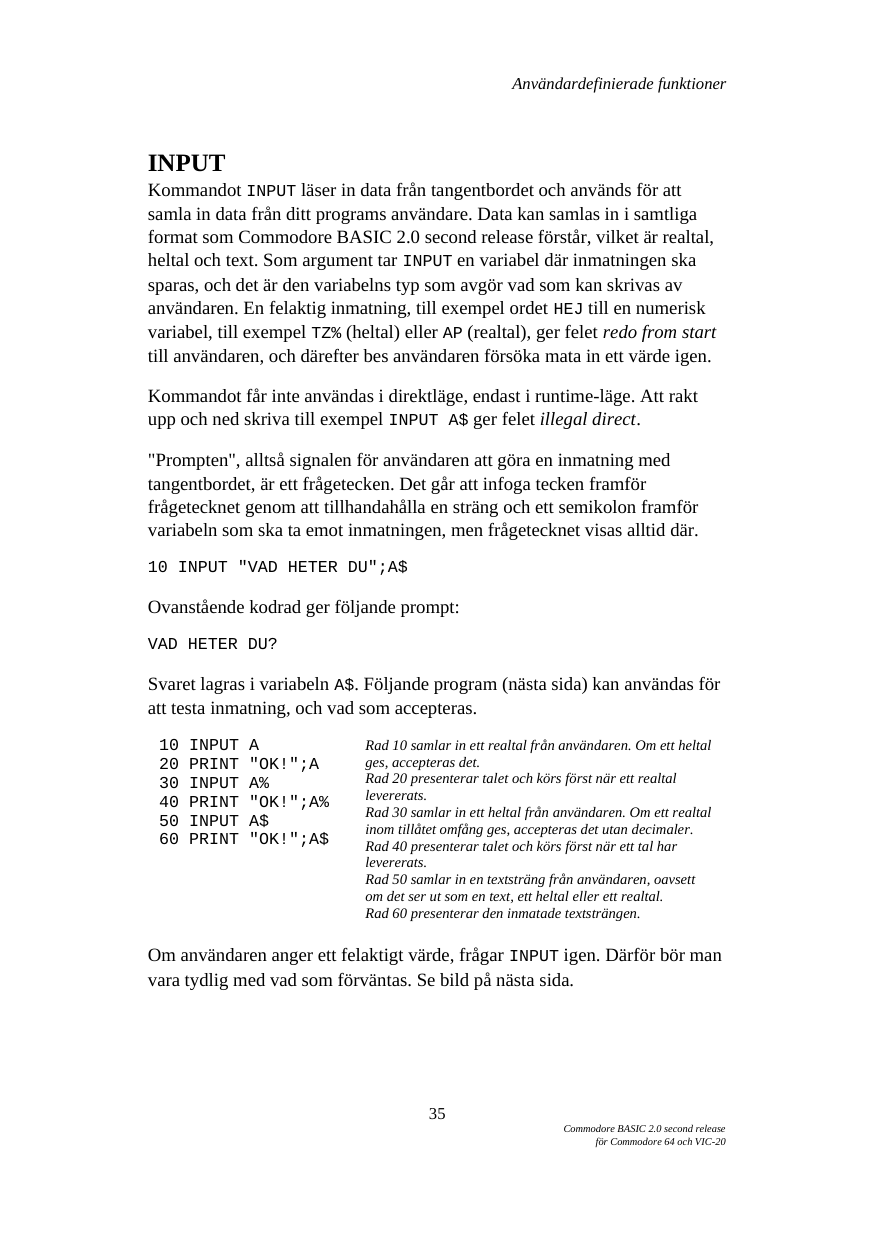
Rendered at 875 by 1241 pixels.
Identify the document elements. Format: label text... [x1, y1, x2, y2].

text Kommandot får inte användas i direktläge, endast i runtime-läge. Att rakt upp och ned skriva till exempel INPUT A$ ger felet illegal direct. [148, 385, 726, 431]
text Om användaren anger ett felaktigt värde, frågar INPUT igen. Därför bör man vara tydlig med vad som förväntas. Se bild på nästa sida. [148, 921, 726, 990]
text 10 INPUT "VAD HETER DU";A$ [148, 559, 726, 578]
text Svaret lagras i variabeln A$. Följande program (nästa sida) kan användas för att testa inmatning, och vad som accepteras. [148, 673, 726, 718]
table_header Rad 10 samlar in ett realtal från användaren. Om ett heltal ges, accepteras det. Rad 20 presenterar talet och körs först när ett realtal levererats. Rad 30 samlar in ett heltal från användaren. Om ett realtal inom tillåtet omfång ges, accepteras det utan decimaler. Rad 40 presenterar talet och körs först när ett tal har levererats. Rad 50 samlar in en textsträng från användaren, oavsett om det ser ut som en text, ett heltal eller ett realtal. Rad 60 presenterar den inmatade textsträngen. [354, 737, 725, 921]
text VAD HETER DU? [148, 636, 726, 654]
text "Prompten", alltså signalen för användaren att göra en inmatning med tangentbordet, är ett frågetecken. Det går att infoga tecken framför frågetecknet genom att tillhandahålla en sträng och ett semikolon framför variabeln som ska ta emot inmatningen, men frågetecknet visas alltid där. [148, 449, 726, 540]
subtitle INPUT [148, 148, 726, 176]
text Ovanstående kodrad ger följande prompt: [148, 596, 726, 617]
text Kommandot INPUT läser in data från tangentbordet och används för att samla in data från ditt programs användare. Data kan samlas in i samtliga format som Commodore BASIC 2.0 second release förstår, vilket är realtal, heltal och text. Som argument tar INPUT en variabel där inmatningen ska sparas, och det är den variabelns typ som avgör vad som kan skrivas av användaren. En felaktig inmatning, till exempel ordet HEJ till en numerisk variabel, till exempel TZ% (heltal) eller AP (realtal), ger felet redo from start till användaren, och därefter bes användaren försöka mata in ett värde igen. [148, 179, 726, 367]
table_header 10 INPUT A 20 PRINT "OK!";A 30 INPUT A% 40 PRINT "OK!";A% 50 INPUT A$ 60 PRINT "OK!";A$ [148, 737, 354, 921]
